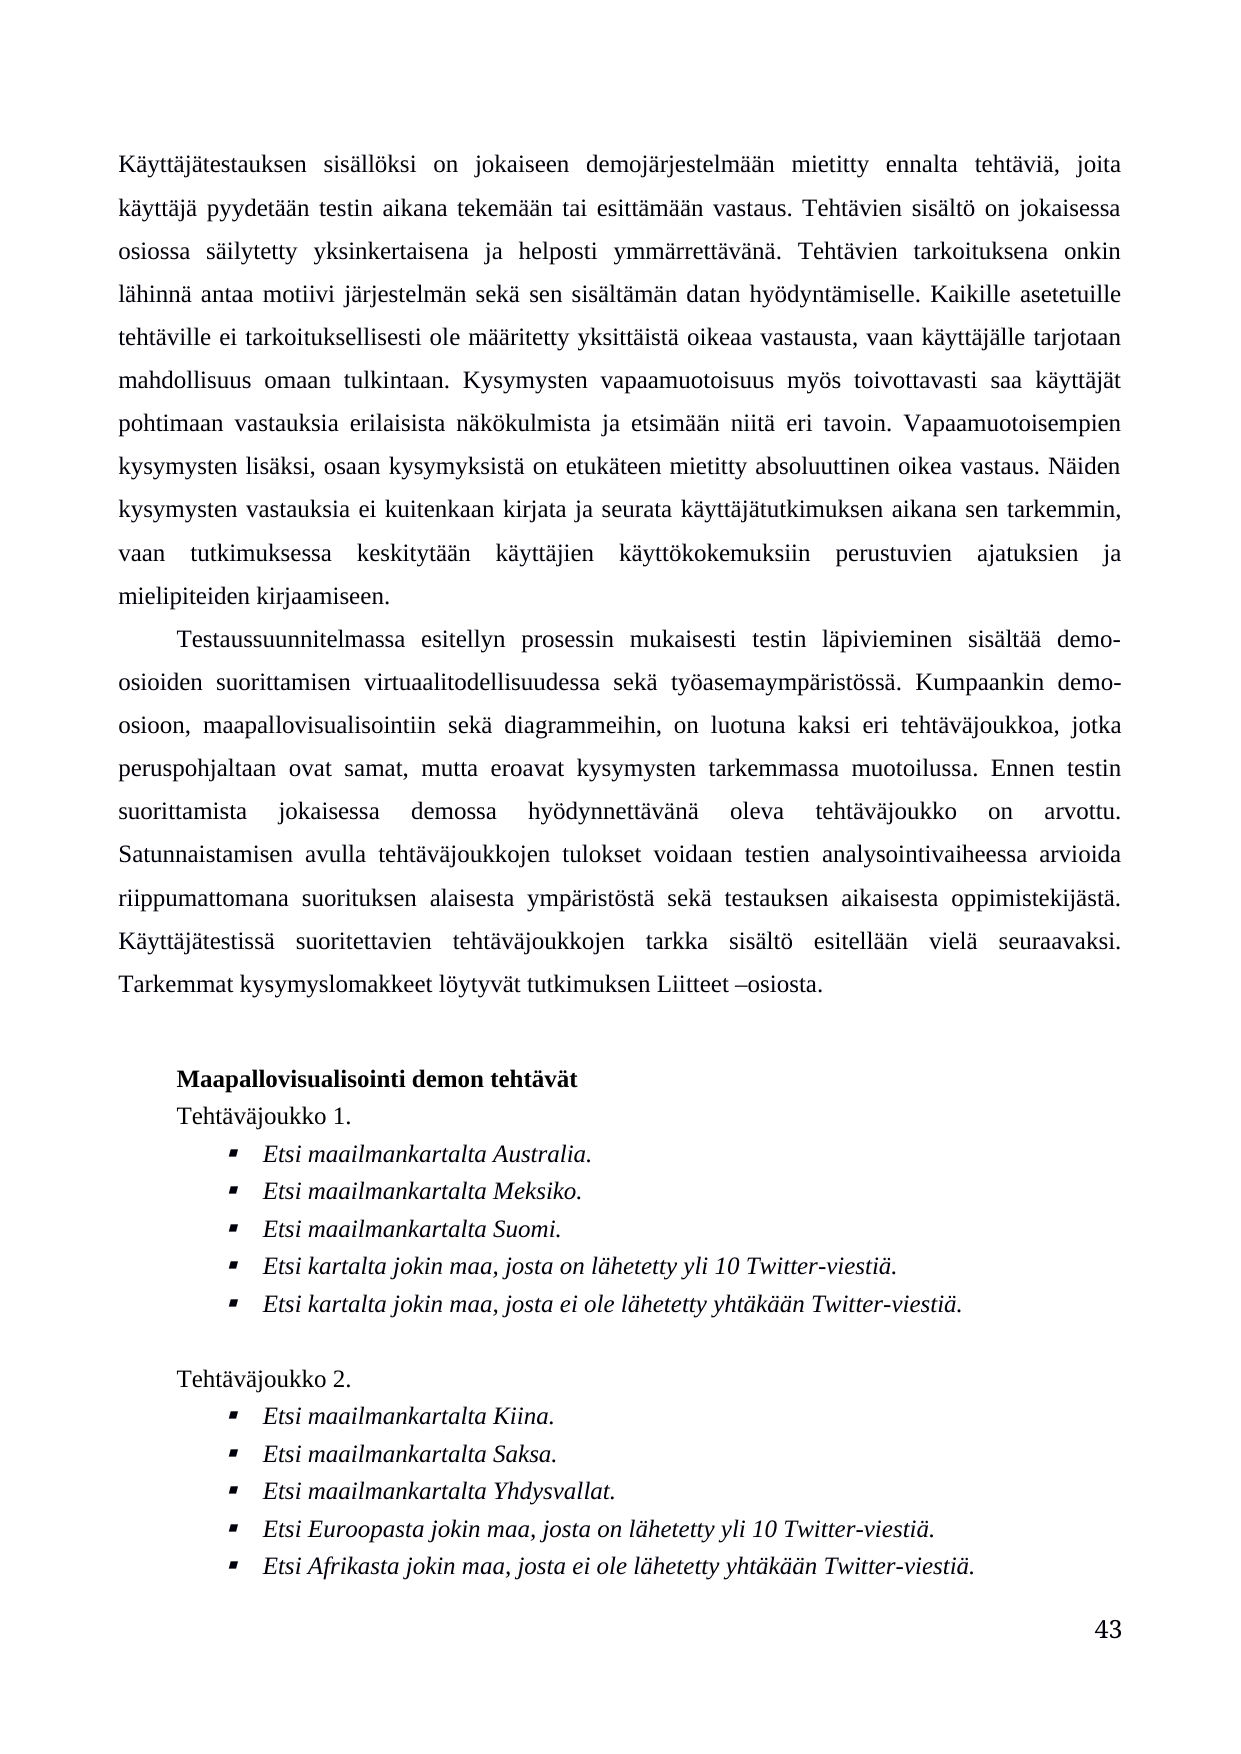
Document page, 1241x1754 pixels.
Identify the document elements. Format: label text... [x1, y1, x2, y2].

table_cell Etsi kartalta jokin maa, josta on lähetetty yli 10 Twitter-viestiä. [176, 1243, 1032, 1280]
table_cell Etsi Afrikasta jokin maa, josta ei ole lähetetty yhtäkään Twitter-viestiä. [176, 1543, 1032, 1580]
table_cell Etsi Euroopasta jokin maa, josta on lähetetty yli 10 Twitter-viestiä. [176, 1505, 1032, 1543]
table_cell Etsi kartalta jokin maa, josta ei ole lähetetty yhtäkään Twitter-viestiä. [176, 1280, 1032, 1318]
table_header Etsi maailmankartalta Australia. [176, 1130, 1032, 1168]
text Käyttäjätestauksen sisällöksi on jokaiseen demojärjestelmään mietitty ennalta tehtäviä, joita käyttäjä pyydetään testin aikana tekemään tai esittämään vastaus. Tehtävien sisältö on jokaisessa osiossa säilytetty yksinkertaisena ja helposti ymmärrettävänä. Tehtävien tarkoituksena onkin lähinnä antaa motiivi järjestelmän sekä sen sisältämän datan hyödyntämiselle. Kaikille asetetuille tehtäville ei tarkoituksellisesti ole määritetty yksittäistä oikeaa vastausta, vaan käyttäjälle tarjotaan mahdollisuus omaan tulkintaan. Kysymysten vapaamuotoisuus myös toivottavasti saa käyttäjät pohtimaan vastauksia erilaisista näkökulmista ja etsimään niitä eri tavoin. Vapaamuotoisempien kysymysten lisäksi, osaan kysymyksistä on etukäteen mietitty absoluuttinen oikea vastaus. Näiden kysymysten vastauksia ei kuitenkaan kirjata ja seurata käyttäjätutkimuksen aikana sen tarkemmin, vaan tutkimuksessa keskitytään käyttäjien käyttökokemuksiin perustuvien ajatuksien ja mielipiteiden kirjaamiseen. [118, 149, 1122, 609]
table_cell Etsi maailmankartalta Suomi. [176, 1205, 1032, 1243]
text Testaussuunnitelmassa esitellyn prosessin mukaisesti testin läpivieminen sisältää demo-osioiden suorittamisen virtuaalitodellisuudessa sekä työasemaympäristössä. Kumpaankin demo-osioon, maapallovisualisointiin sekä diagrammeihin, on luotuna kaksi eri tehtäväjoukkoa, jotka peruspohjaltaan ovat samat, mutta eroavat kysymysten tarkemmassa muotoilussa. Ennen testin suorittamista jokaisessa demossa hyödynnettävänä oleva tehtäväjoukko on arvottu. Satunnaistamisen avulla tehtäväjoukkojen tulokset voidaan testien analysointivaiheessa arvioida riippumattomana suorituksen alaisesta ympäristöstä sekä testauksen aikaisesta oppimistekijästä. Käyttäjätestissä suoritettavien tehtäväjoukkojen tarkka sisältö esitellään vielä seuraavaksi. Tarkemmat kysymyslomakkeet löytyvät tutkimuksen Liitteet –osiosta. [118, 624, 1122, 998]
table_cell Etsi maailmankartalta Yhdysvallat. [176, 1468, 1032, 1505]
text Tehtäväjoukko 2. [176, 1355, 1122, 1393]
table_cell Etsi maailmankartalta Meksiko. [176, 1168, 1032, 1205]
text Tehtäväjoukko 1. [176, 1093, 1122, 1130]
text Maapallovisualisointi demon tehtävät [176, 1055, 1122, 1093]
table_cell Etsi maailmankartalta Saksa. [176, 1430, 1032, 1468]
table_header Etsi maailmankartalta Kiina. [176, 1393, 1032, 1430]
